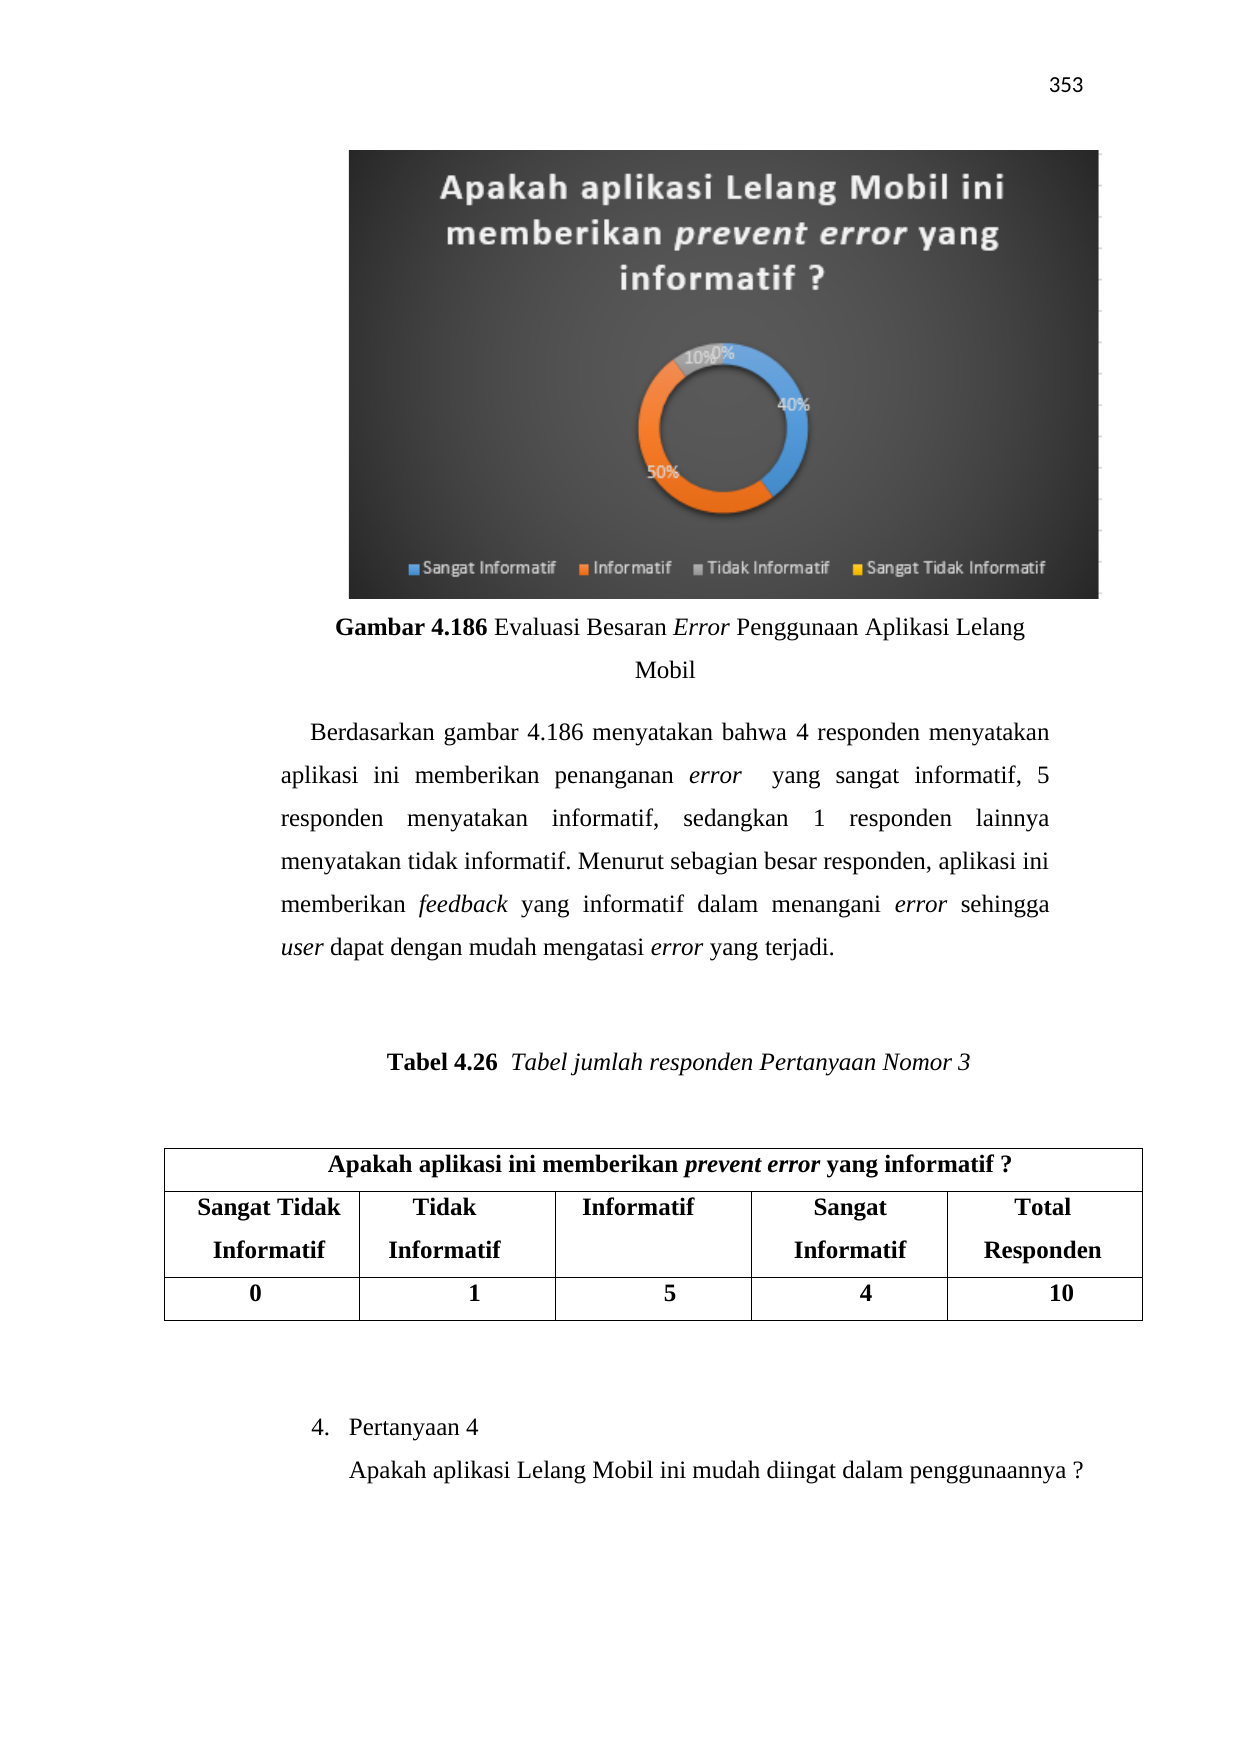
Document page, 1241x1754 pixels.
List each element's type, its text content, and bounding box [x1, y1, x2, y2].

table_cell Informatif [556, 1192, 751, 1277]
table_cell 0 [165, 1278, 359, 1320]
table_cell 1 [360, 1278, 555, 1320]
table_cell Tidak Informatif [360, 1192, 555, 1277]
table_cell Sangat Informatif [752, 1192, 947, 1277]
table_cell Sangat Tidak Informatif [165, 1192, 359, 1277]
table_cell Total Responden [948, 1192, 1142, 1277]
table_cell 5 [556, 1278, 751, 1320]
picture [348, 150, 1102, 599]
list Pertanyaan 4 [311, 1412, 1090, 1441]
table_cell 4 [752, 1278, 947, 1320]
table_cell 10 [948, 1278, 1142, 1320]
text Tabel 4.26 Tabel jumlah responden Pertanyaan Nomor 3 [281, 1047, 1049, 1076]
text Berdasarkan gambar 4.186 menyatakan bahwa 4 responden menyatakan aplikasi ini memberikan penanganan error yang sangat informatif, 5 responden menyatakan informatif, sedangkan 1 responden lainnya menyatakan tidak informatif. Menurut sebagian besar responden, aplikasi ini memberikan feedback yang informatif dalam menangani error sehingga user dapat dengan mudah mengatasi error yang terjadi. [281, 717, 1049, 961]
text Gambar 4.186 Evaluasi Besaran Error Penggunaan Aplikasi Lelang Mobil [281, 612, 1049, 683]
table_header Apakah aplikasi ini memberikan prevent error yang informatif ? [165, 1149, 1142, 1191]
list Apakah aplikasi Lelang Mobil ini mudah diingat dalam penggunaannya ? [349, 1455, 1090, 1484]
